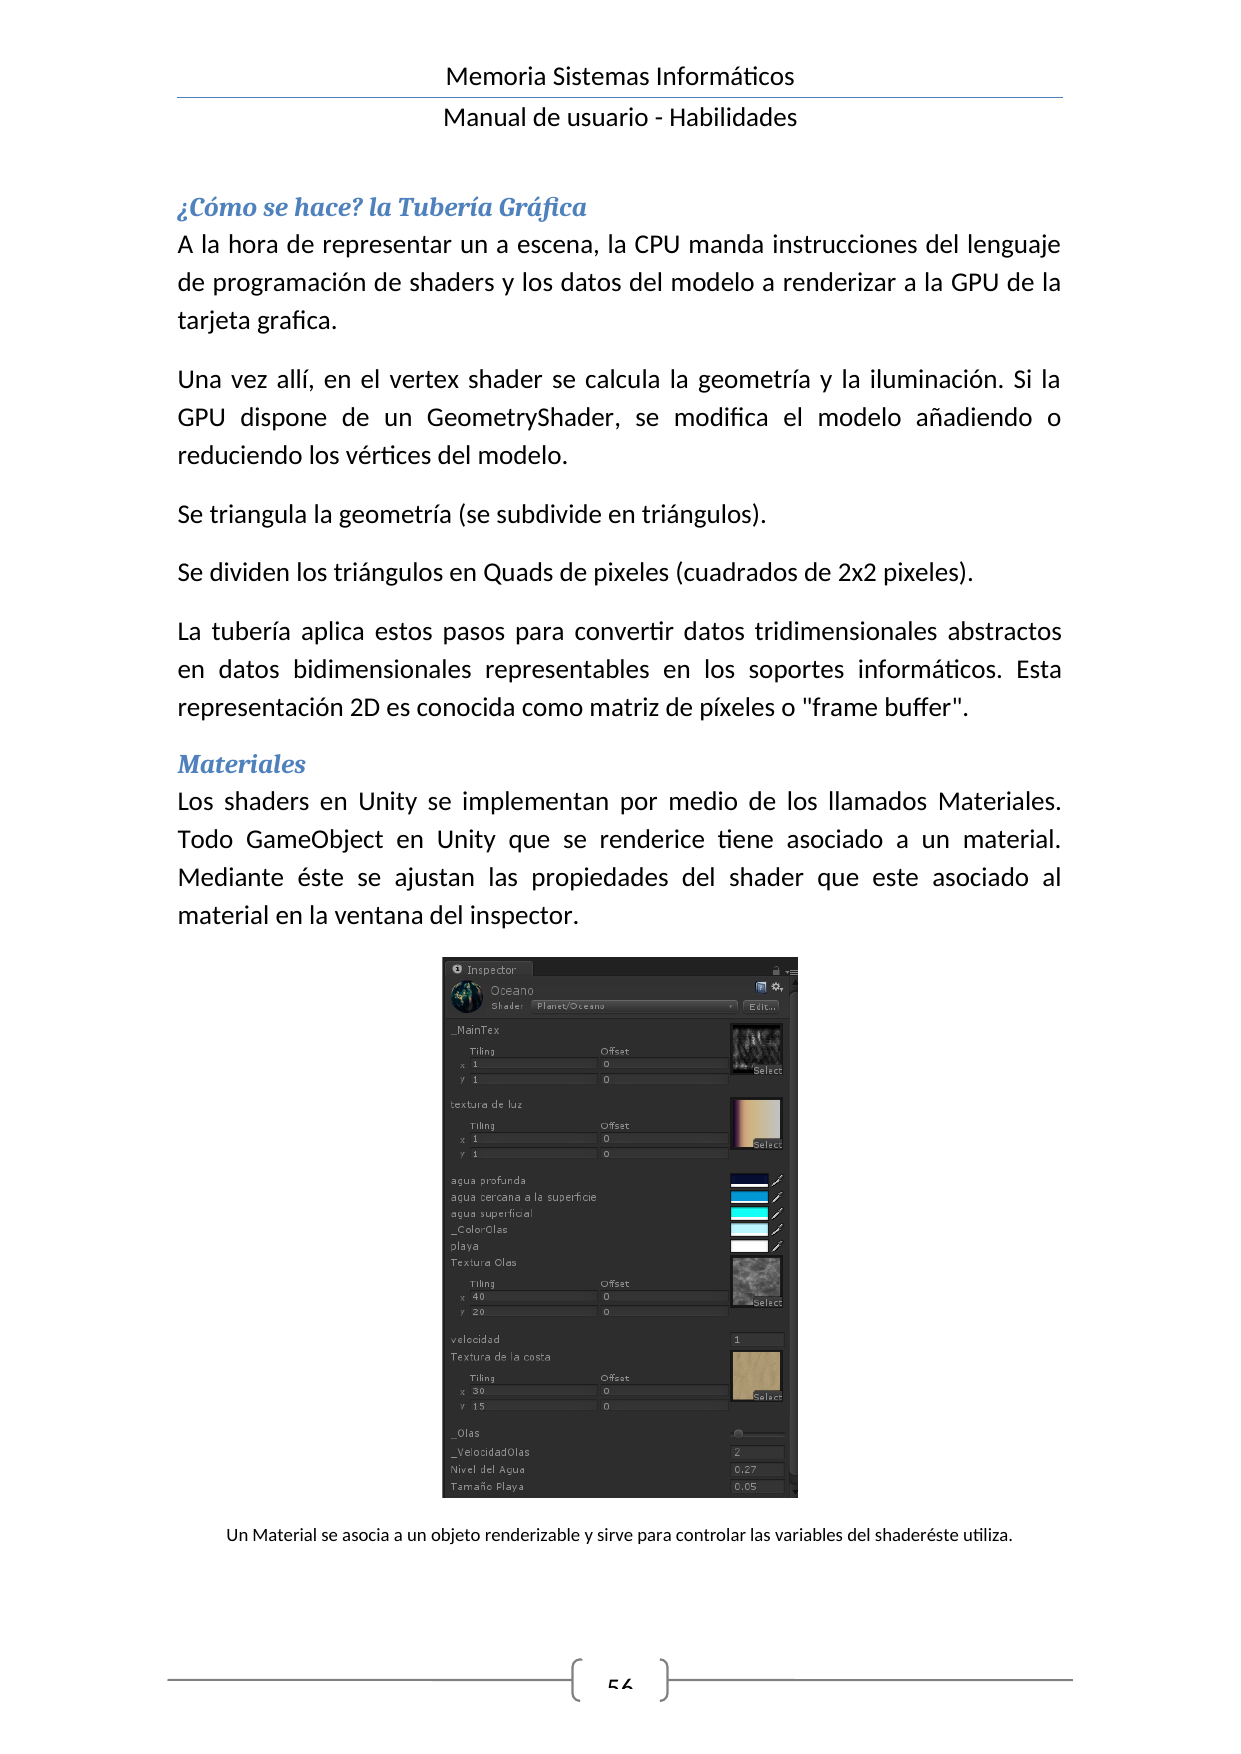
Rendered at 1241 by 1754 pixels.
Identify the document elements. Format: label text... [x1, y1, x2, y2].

text La tubería aplica estos pasos para convertir datos tridimensionales abstractos en datos bidimensionales representables en los soportes informáticos. Esta representación 2D es conocida como matriz de píxeles o "frame buffer". [177, 614, 1063, 723]
subtitle ¿Cómo se hace? la Tubería Gráfica [177, 192, 1063, 223]
picture [442, 957, 798, 1498]
text Un Material se asocia a un objeto renderizable y sirve para controlar las variables del shaderéste utiliza. [177, 1523, 1063, 1546]
subtitle Materiales [177, 749, 1063, 780]
text Los shaders en Unity se implementan por medio de los llamados Materiales. Todo GameObject en Unity que se renderice tiene asociado a un material. Mediante éste se ajustan las propiedades del shader que este asociado al material en la ventana del inspector. [177, 784, 1063, 931]
text A la hora de representar un a escena, la CPU manda instrucciones del lenguaje de programación de shaders y los datos del modelo a renderizar a la GPU de la tarjeta grafica. [177, 228, 1063, 336]
text Una vez allí, en el vertex shader se calcula la geometría y la iluminación. Si la GPU dispone de un GeometryShader, se modifica el modelo añadiendo o reduciendo los vértices del modelo. [177, 362, 1063, 471]
text Se dividen los triángulos en Quads de pixeles (cuadrados de 2x2 pixeles). [177, 556, 1063, 588]
text Se triangula la geometría (se subdivide en triángulos). [177, 497, 1063, 530]
